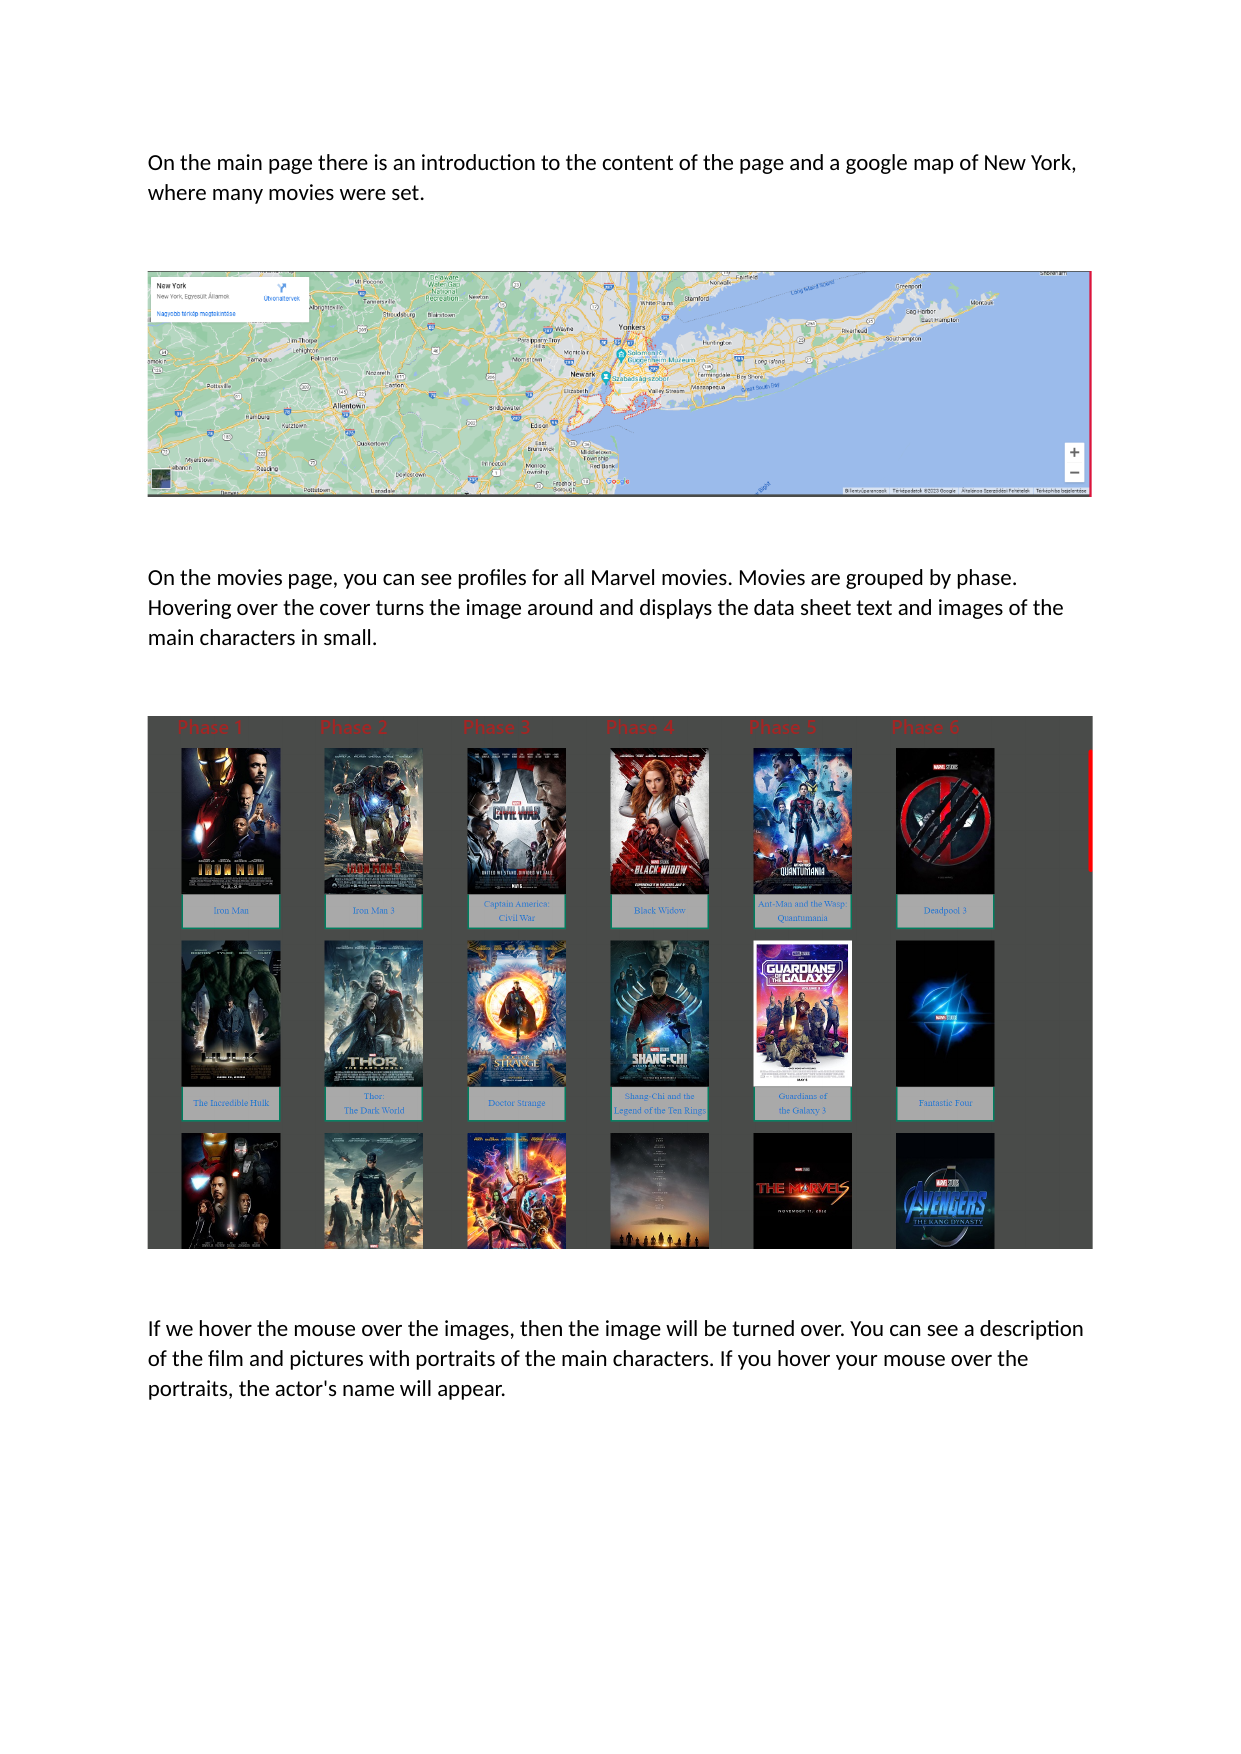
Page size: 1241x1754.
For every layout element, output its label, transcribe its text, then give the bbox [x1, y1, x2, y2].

text On the main page there is an introduction to the content of the page and a google map of New York, where many movies were set. [148, 148, 1093, 206]
text On the movies page, you can see profiles for all Marvel movies. Movies are grouped by phase. Hovering over the cover turns the image around and displays the data sheet text and images of the main characters in small. [148, 563, 1093, 651]
picture [147, 716, 1093, 1249]
text If we hover the mouse over the images, then the image will be turned over. You can see a description of the film and pictures with portraits of the main characters. If you hover your mouse over the portraits, the actor's name will appear. [148, 1314, 1093, 1403]
picture [147, 271, 1092, 497]
